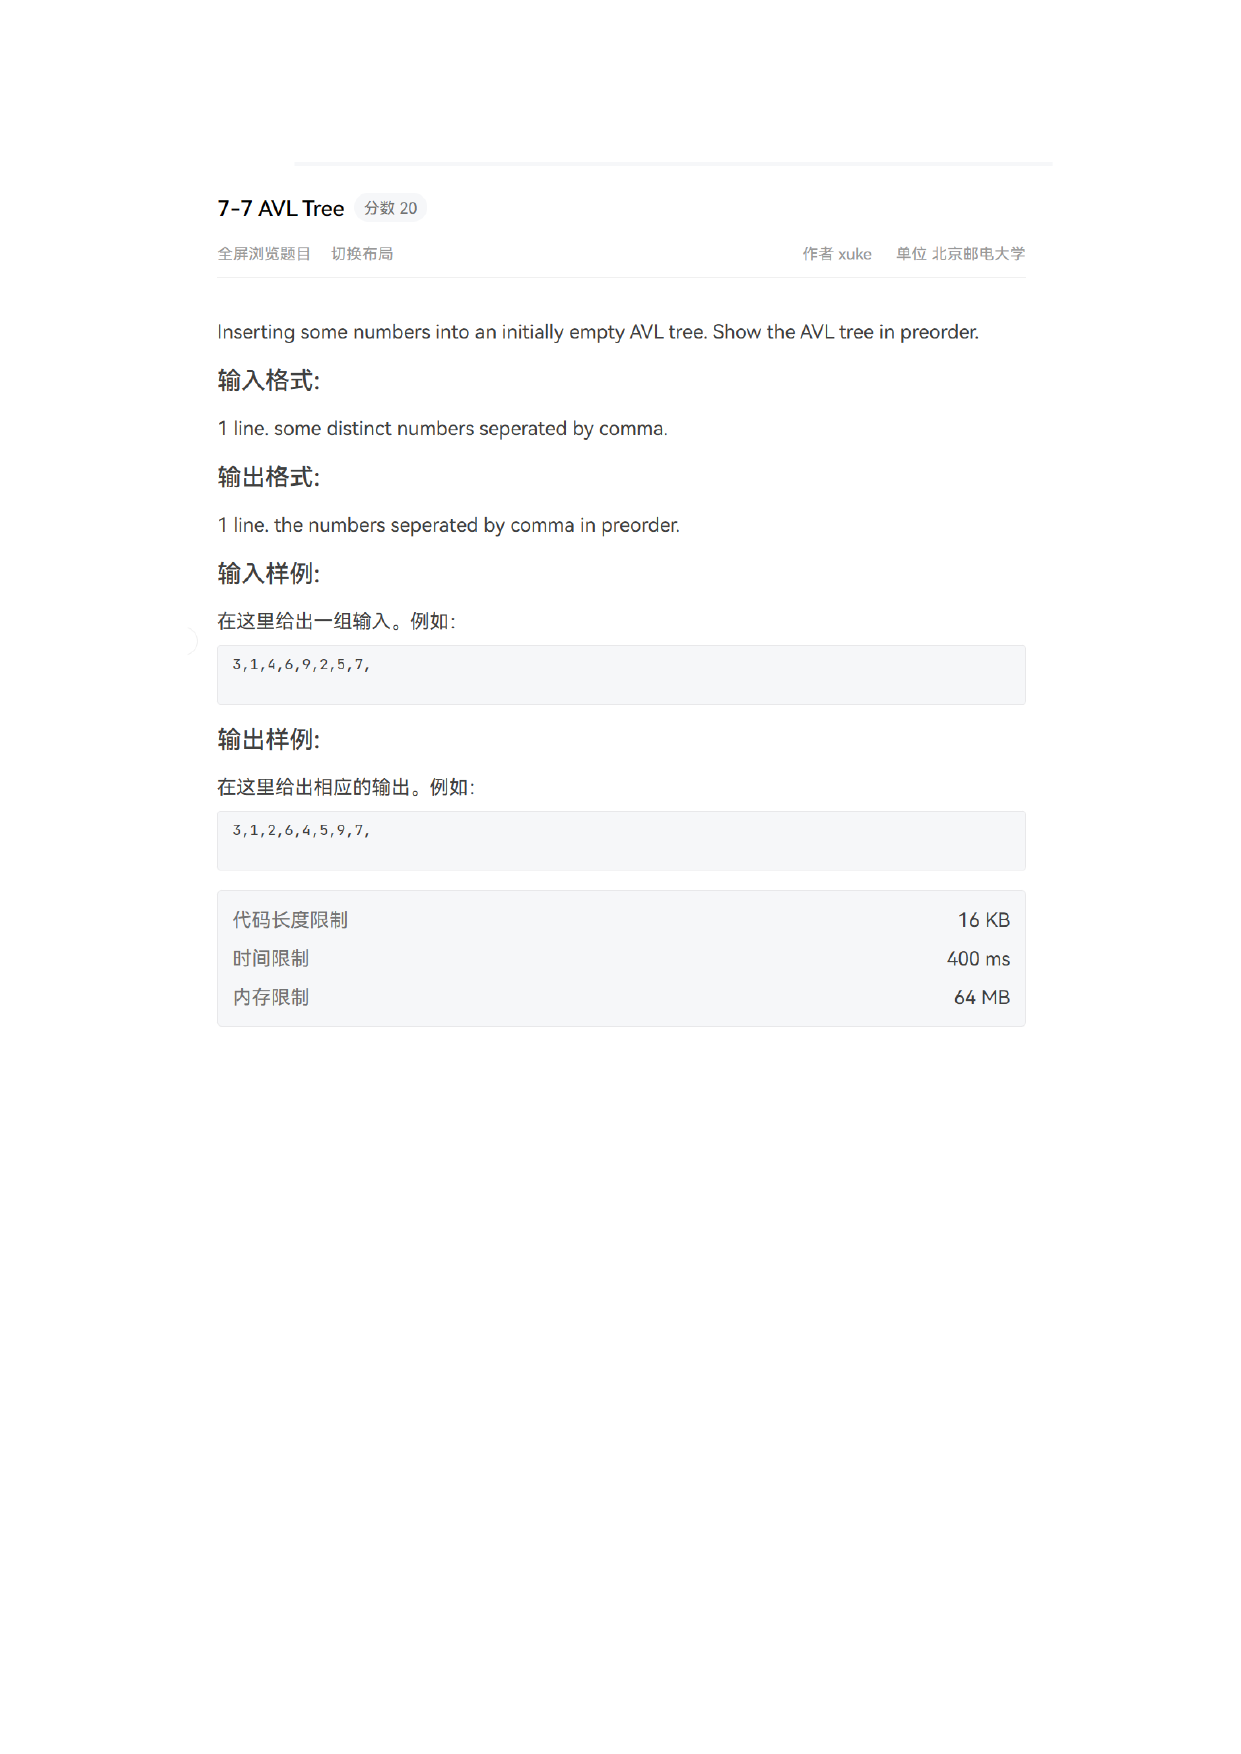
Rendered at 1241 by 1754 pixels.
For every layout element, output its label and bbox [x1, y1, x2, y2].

picture [187, 162, 1053, 1118]
